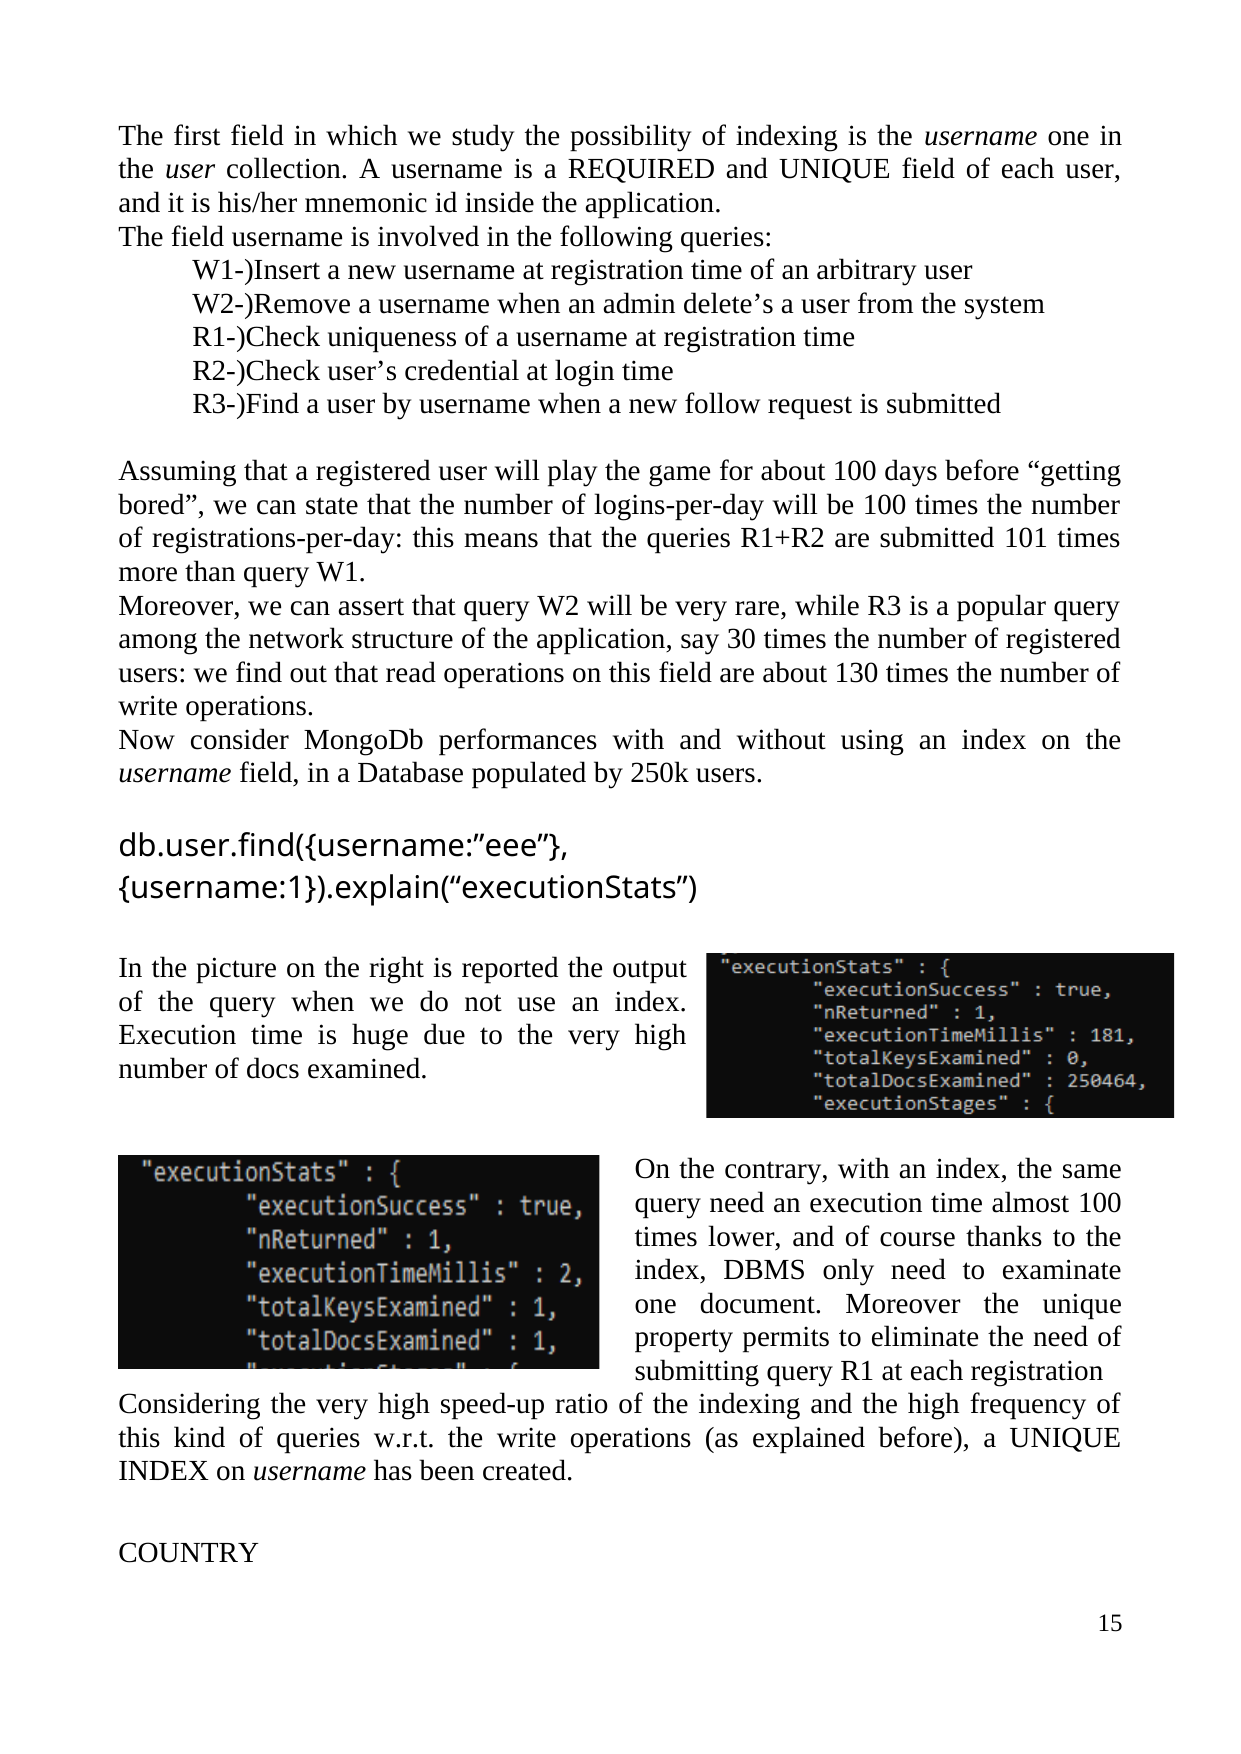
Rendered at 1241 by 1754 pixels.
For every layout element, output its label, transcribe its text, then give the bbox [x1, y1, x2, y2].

text In the picture on the right is reported the output of the query when we do not use an index. Execution time is huge due to the very high number of docs examined. [118, 950, 1122, 1084]
text R2-)Check user’s credential at login time [118, 353, 1122, 386]
text R3-)Find a user by username when a new follow request is submitted [118, 386, 1122, 420]
picture [706, 953, 1175, 1118]
text Considering the very high speed-up ratio of the indexing and the high frequency of this kind of queries w.r.t. the write operations (as explained before), a UNIQUE INDEX on username has been created. [118, 1386, 1122, 1487]
text On the contrary, with an index, the same query need an execution time almost 100 times lower, and of course thanks to the index, DBMS only need to examinate one document. Moreover the unique property permits to eliminate the need of submitting query R1 at each registration [634, 1152, 1122, 1386]
text W2-)Remove a username when an admin delete’s a user from the system [118, 286, 1122, 319]
text db.user.find({username:”eee”}, {username:1}).explain(“executionStats”) [118, 822, 1122, 908]
text Assuming that a registered user will play the game for about 100 days before “getting bored”, we can state that the number of logins-per-day will be 100 times the number of registrations-per-day: this means that the queries R1+R2 are submitted 101 times more than query W1. [118, 453, 1122, 588]
picture [118, 1155, 600, 1369]
text COUNTRY [118, 1535, 1122, 1568]
text The field username is involved in the following queries: [118, 219, 1122, 252]
text Now consider MongoDb performances with and without using an index on the username field, in a Database populated by 250k users. [118, 722, 1122, 789]
text The first field in which we study the possibility of indexing is the username one in the user collection. A username is a REQUIRED and UNIQUE field of each user, and it is his/her mnemonic id inside the application. [118, 118, 1122, 219]
text W1-)Insert a new username at registration time of an arbitrary user [118, 252, 1122, 286]
text R1-)Check uniqueness of a username at registration time [118, 319, 1122, 353]
text Moreover, we can assert that query W2 will be very rare, while R3 is a popular query among the network structure of the application, say 30 times the number of registered users: we find out that read operations on this field are about 130 times the number of write operations. [118, 588, 1122, 722]
